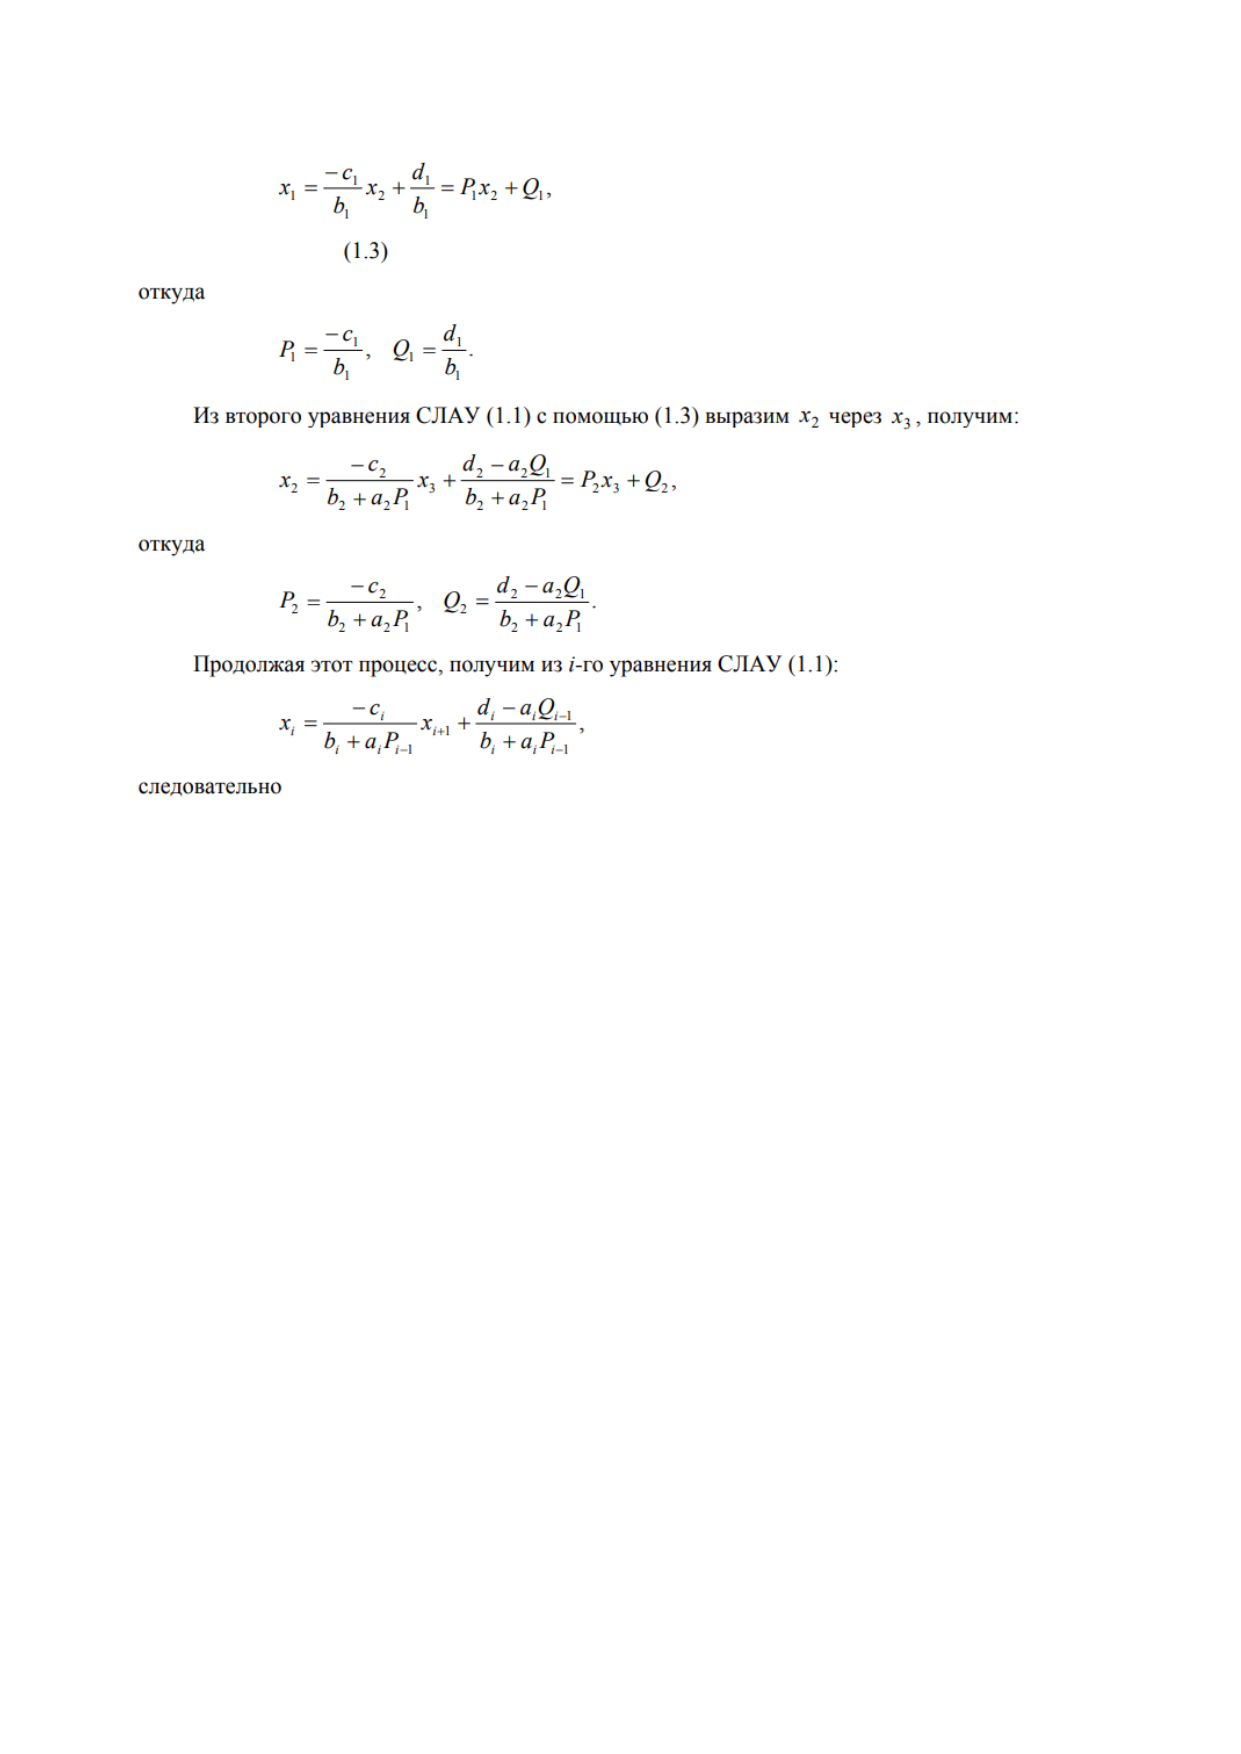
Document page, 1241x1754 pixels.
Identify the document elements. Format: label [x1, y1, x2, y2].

picture [112, 150, 1045, 841]
